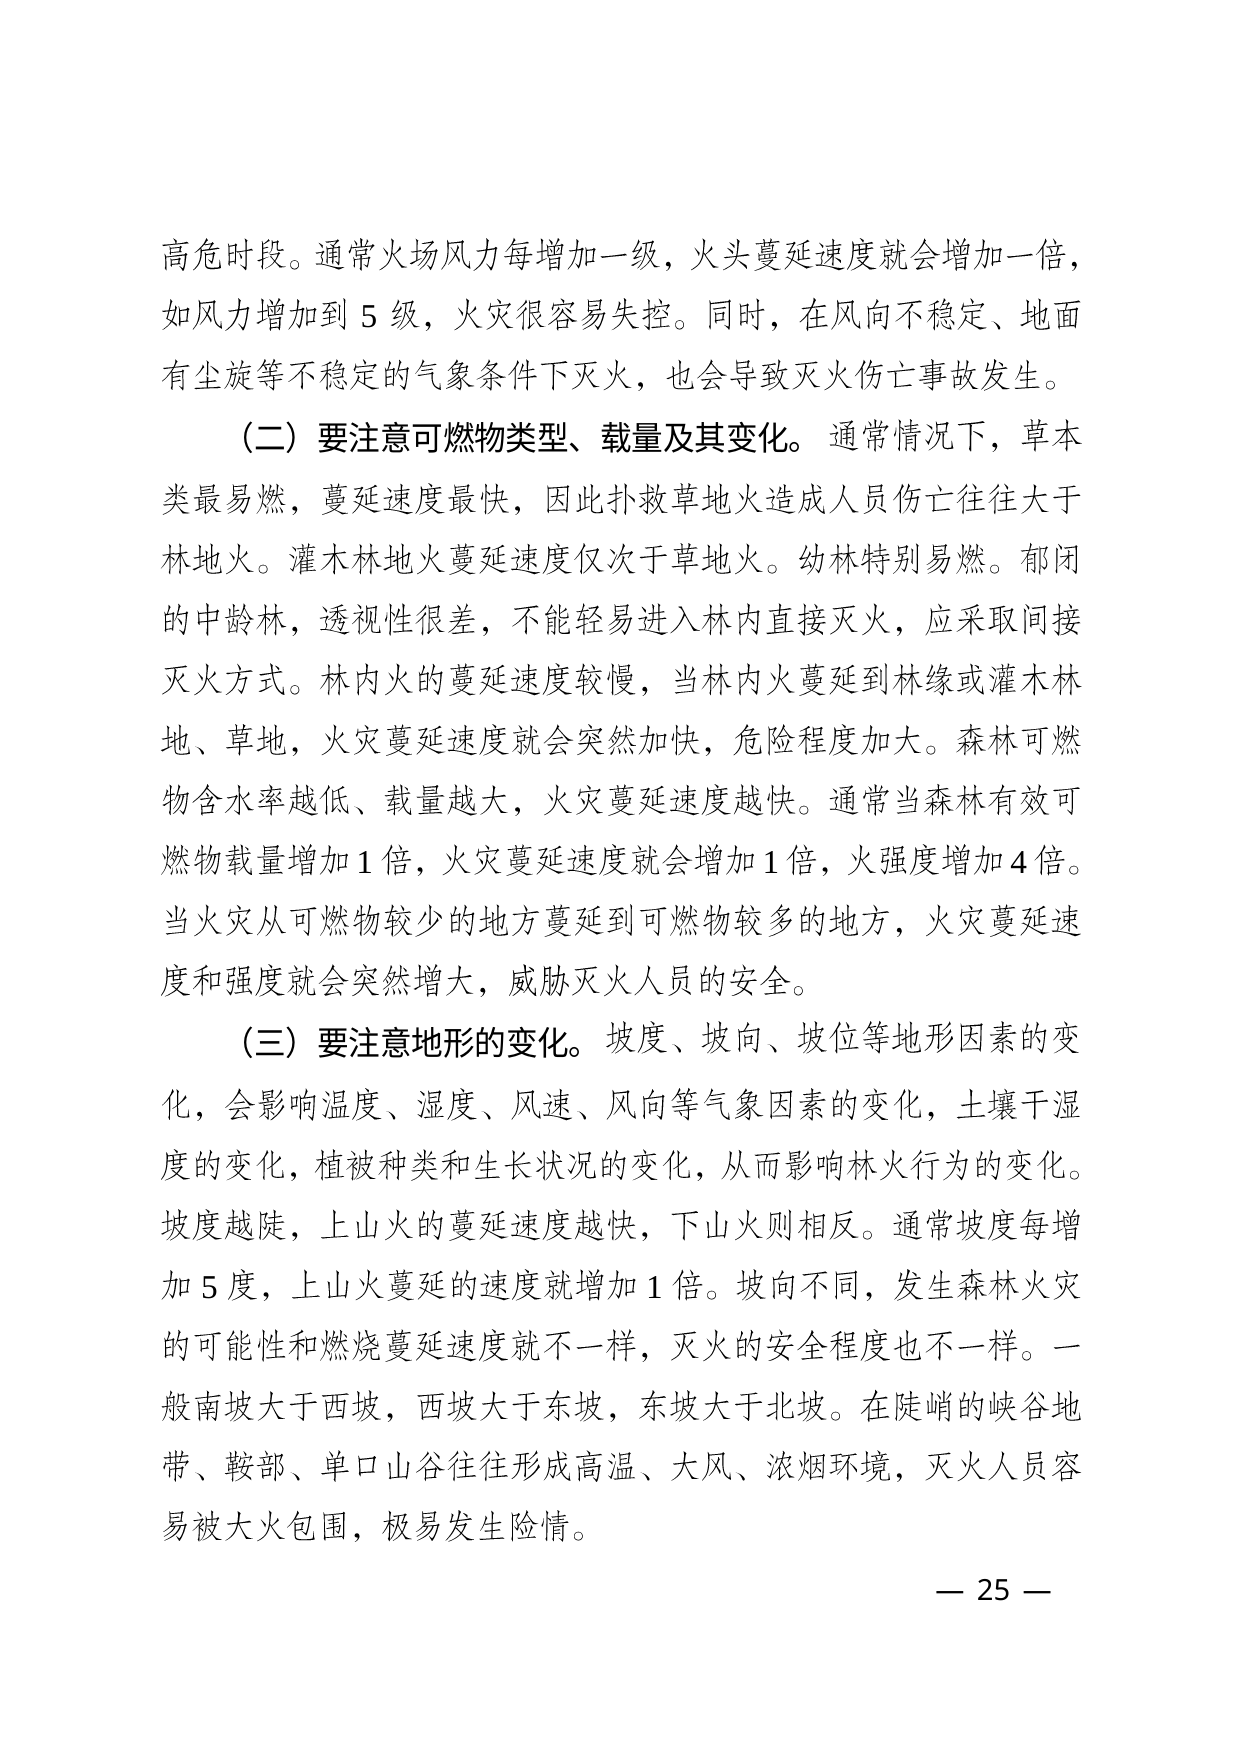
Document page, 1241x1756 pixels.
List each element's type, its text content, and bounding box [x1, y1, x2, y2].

picture [159, 1147, 1112, 1185]
picture [159, 601, 1113, 640]
picture [159, 236, 1112, 275]
picture [159, 1327, 1113, 1366]
picture [159, 357, 1105, 395]
picture [159, 782, 1113, 820]
picture [159, 662, 1113, 700]
picture [827, 417, 1113, 456]
picture [159, 1267, 1113, 1305]
picture [159, 722, 1113, 760]
picture [159, 1086, 1113, 1125]
picture [159, 296, 1113, 335]
picture [159, 481, 1113, 519]
picture [159, 842, 1105, 880]
picture [159, 1207, 1113, 1245]
picture [159, 1388, 1113, 1426]
picture [159, 1508, 633, 1546]
text （三）要注意地形的变化。 [222, 977, 1126, 1065]
picture [159, 541, 1113, 579]
picture [159, 963, 853, 1001]
picture [159, 902, 1113, 941]
picture [159, 1448, 1113, 1486]
